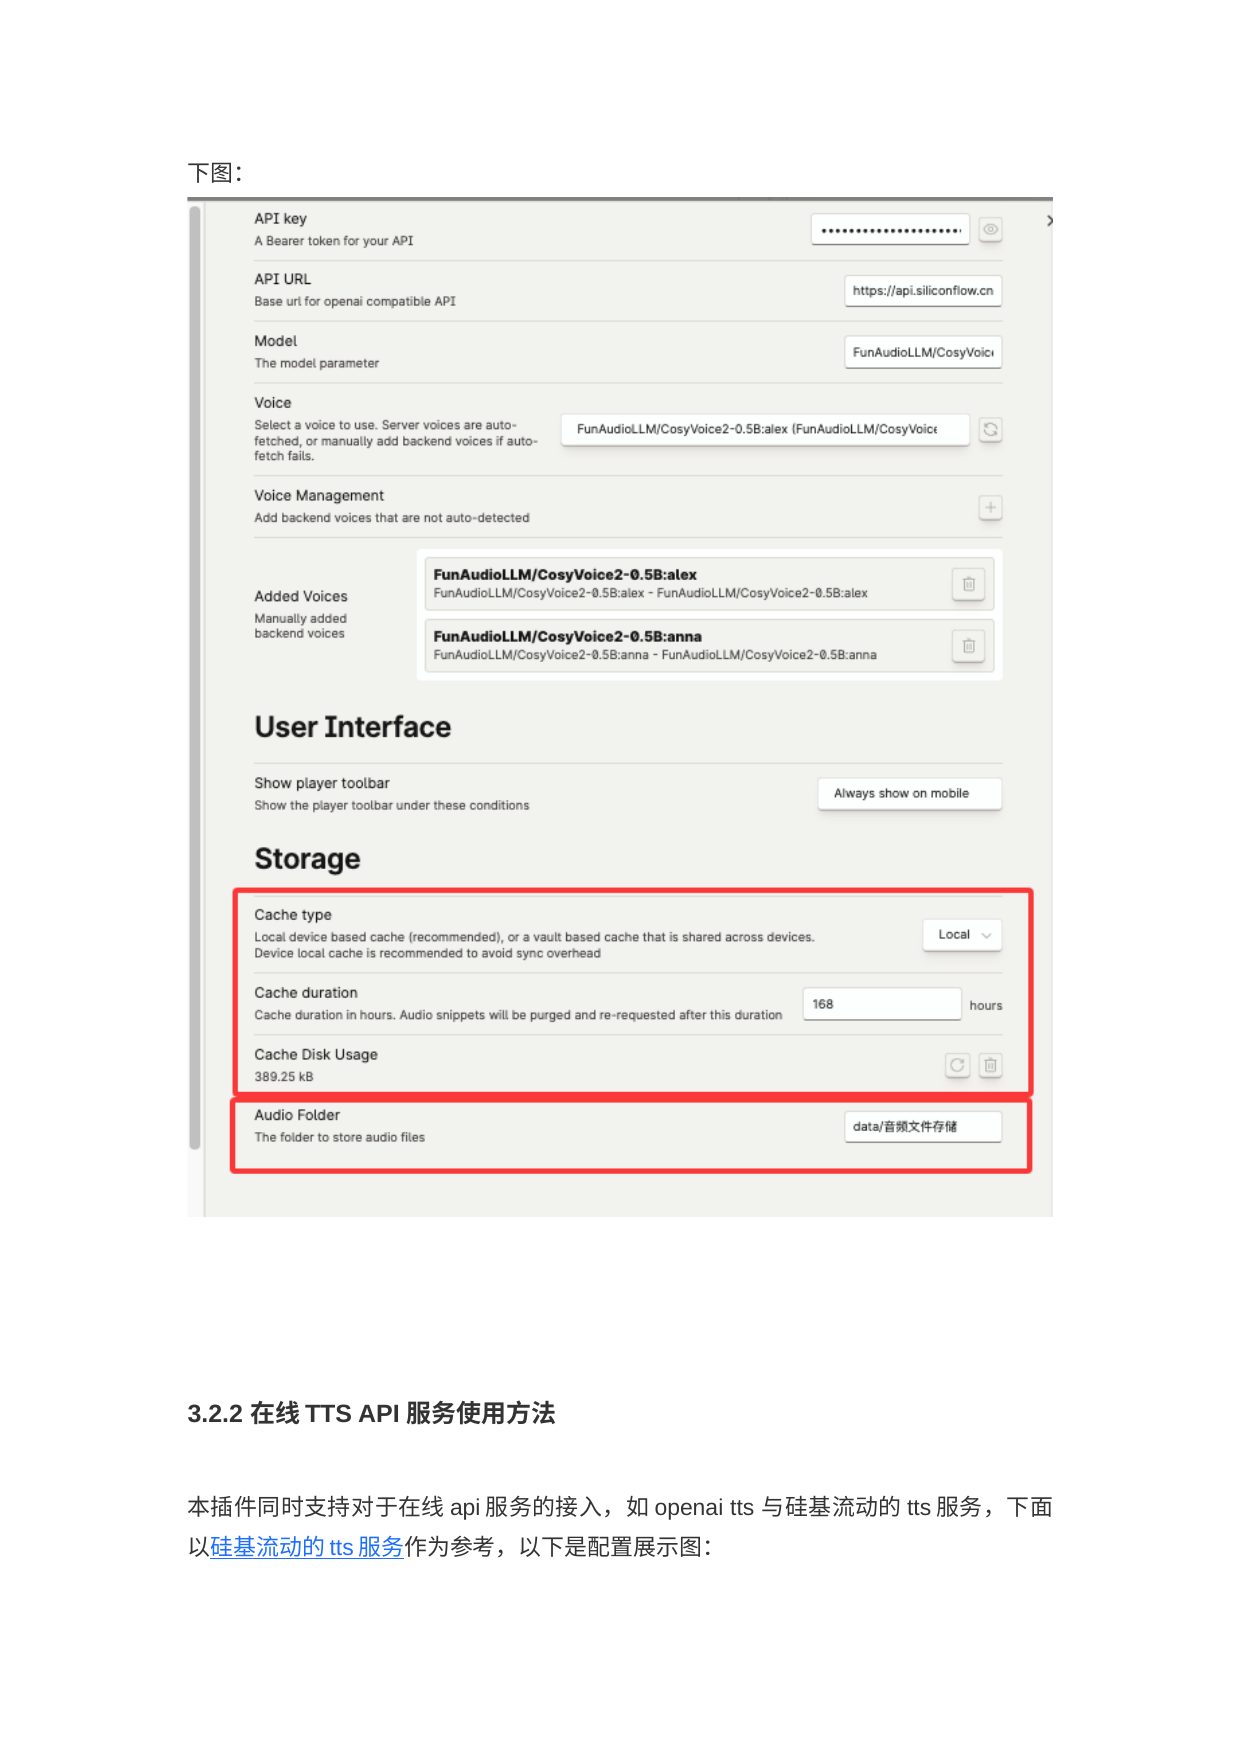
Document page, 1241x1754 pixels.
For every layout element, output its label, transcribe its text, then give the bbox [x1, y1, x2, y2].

text 本插件同时支持对于在线api服务的接入，如openai tts 与硅基流动的tts服务，下面以硅基流动的tts服务作为参考，以下是配置展示图： [187, 1485, 1053, 1566]
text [187, 151, 1053, 192]
subtitle 3.2.2 在线TTS API 服务使用方法 [187, 1392, 1053, 1432]
picture [187, 197, 1053, 1217]
